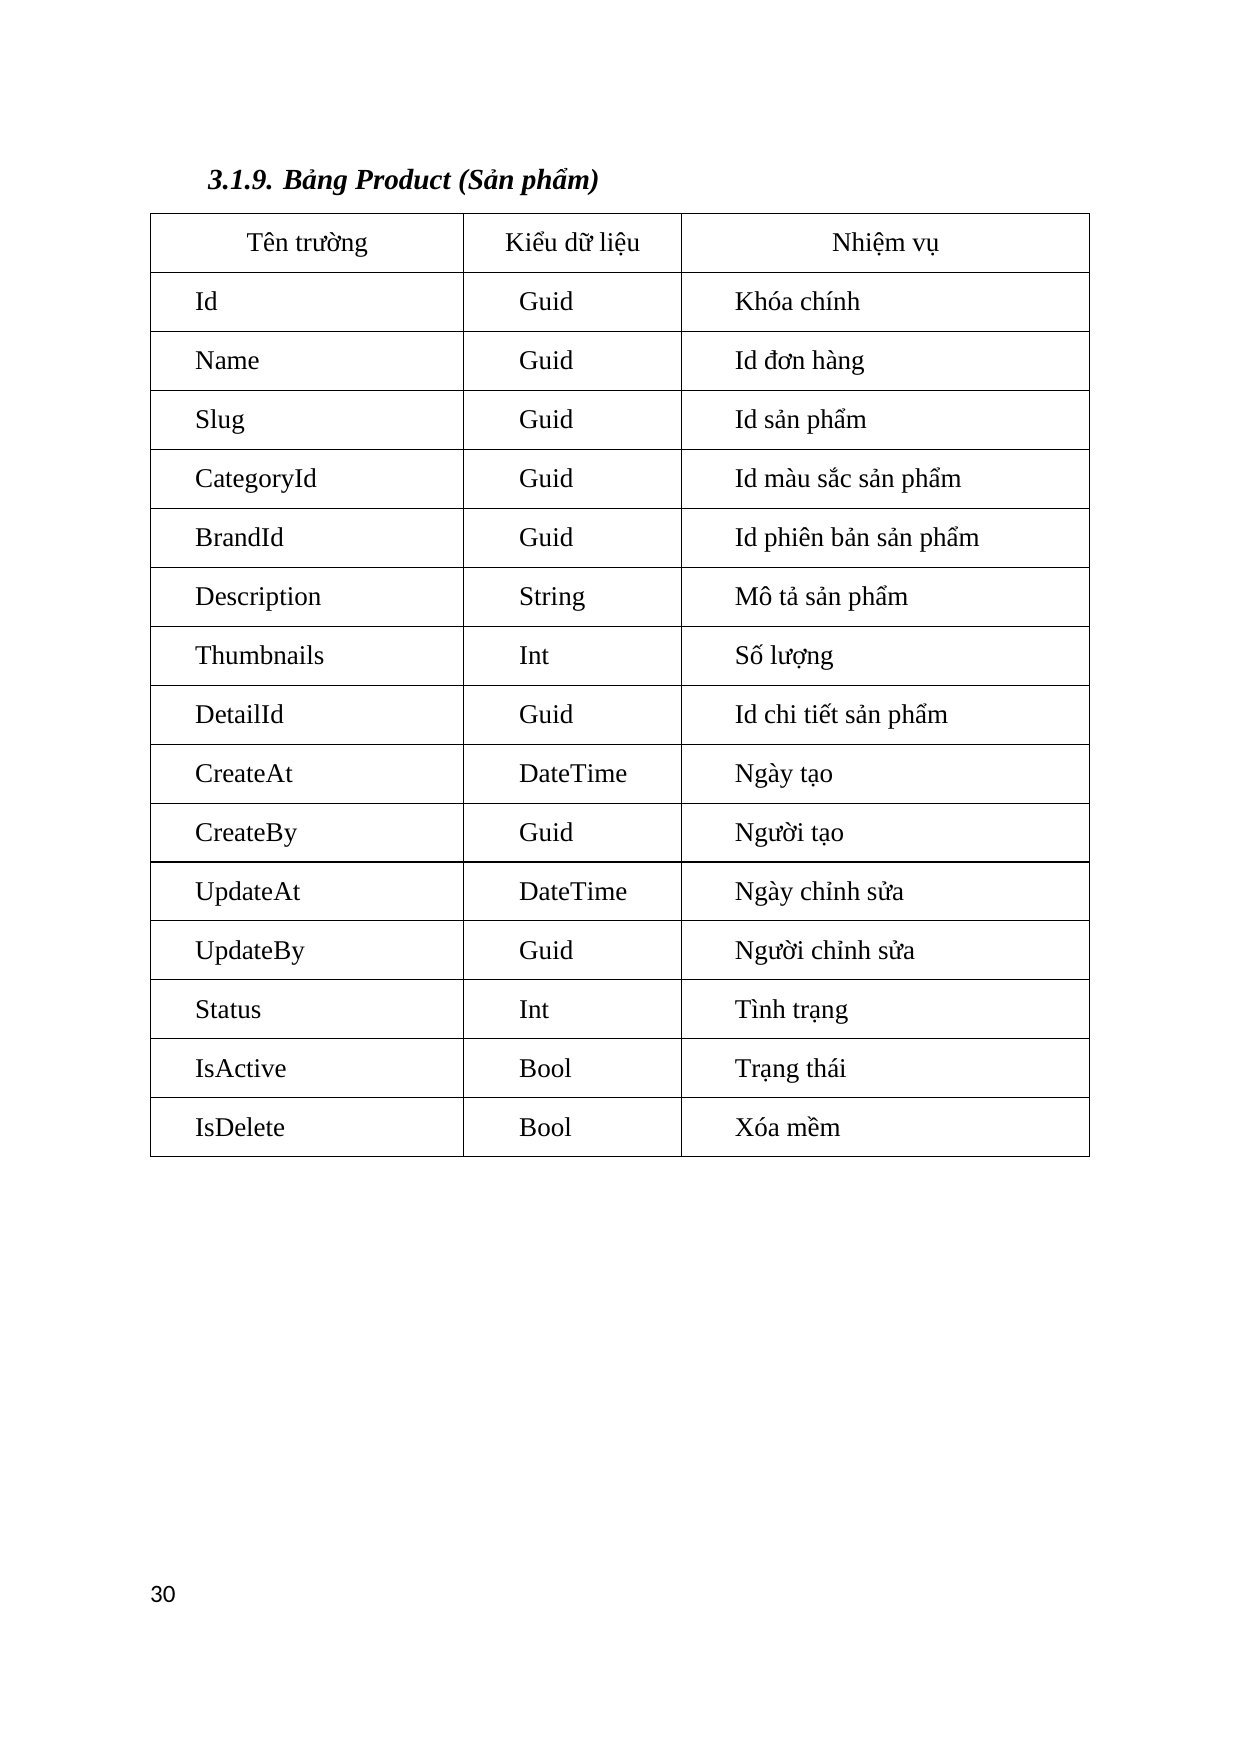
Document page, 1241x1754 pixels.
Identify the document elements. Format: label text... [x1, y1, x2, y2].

table_cell Trạng thái [682, 1039, 1089, 1097]
table_cell Guid [464, 804, 681, 861]
table_cell Bool [464, 1039, 681, 1097]
table_cell Int [464, 627, 681, 684]
table_header Nhiệm vụ [682, 214, 1089, 272]
table_cell Bool [464, 1098, 681, 1156]
table_cell Id chi tiết sản phẩm [682, 686, 1089, 743]
table_cell Name [151, 332, 463, 390]
list Bảng Product (Sản phẩm) [208, 162, 1090, 196]
table_cell DateTime [464, 745, 681, 802]
table_cell IsDelete [151, 1098, 463, 1156]
table_cell CreateAt [151, 745, 463, 802]
table_cell Id [151, 273, 463, 331]
table_cell DetailId [151, 686, 463, 743]
table_cell Guid [464, 509, 681, 567]
table_cell Int [464, 980, 681, 1038]
table_cell Ngày chỉnh sửa [682, 863, 1089, 920]
table_cell BrandId [151, 509, 463, 567]
table_cell IsActive [151, 1039, 463, 1097]
table_cell Mô tả sản phẩm [682, 568, 1089, 626]
table_cell Id màu sắc sản phẩm [682, 450, 1089, 508]
table_cell String [464, 568, 681, 626]
table_cell Thumbnails [151, 627, 463, 684]
table_cell Description [151, 568, 463, 626]
table_cell Guid [464, 273, 681, 331]
table_cell Id phiên bản sản phẩm [682, 509, 1089, 567]
table_cell Id sản phẩm [682, 391, 1089, 449]
table_cell Người chỉnh sửa [682, 921, 1089, 979]
table_cell DateTime [464, 863, 681, 920]
table_cell UpdateAt [151, 863, 463, 920]
table_cell CategoryId [151, 450, 463, 508]
table_cell Xóa mềm [682, 1098, 1089, 1156]
table_cell Guid [464, 686, 681, 743]
table_cell Slug [151, 391, 463, 449]
table_cell Khóa chính [682, 273, 1089, 331]
table_cell CreateBy [151, 804, 463, 861]
table_cell Guid [464, 332, 681, 390]
table_cell UpdateBy [151, 921, 463, 979]
table_cell Guid [464, 921, 681, 979]
table_cell Guid [464, 450, 681, 508]
table_cell Status [151, 980, 463, 1038]
table_cell Ngày tạo [682, 745, 1089, 802]
table_cell Người tạo [682, 804, 1089, 861]
table_cell Số lượng [682, 627, 1089, 684]
table_cell Tình trạng [682, 980, 1089, 1038]
table_header Kiểu dữ liệu [464, 214, 681, 272]
table_header Tên trường [151, 214, 463, 272]
table_cell Guid [464, 391, 681, 449]
table_cell Id đơn hàng [682, 332, 1089, 390]
